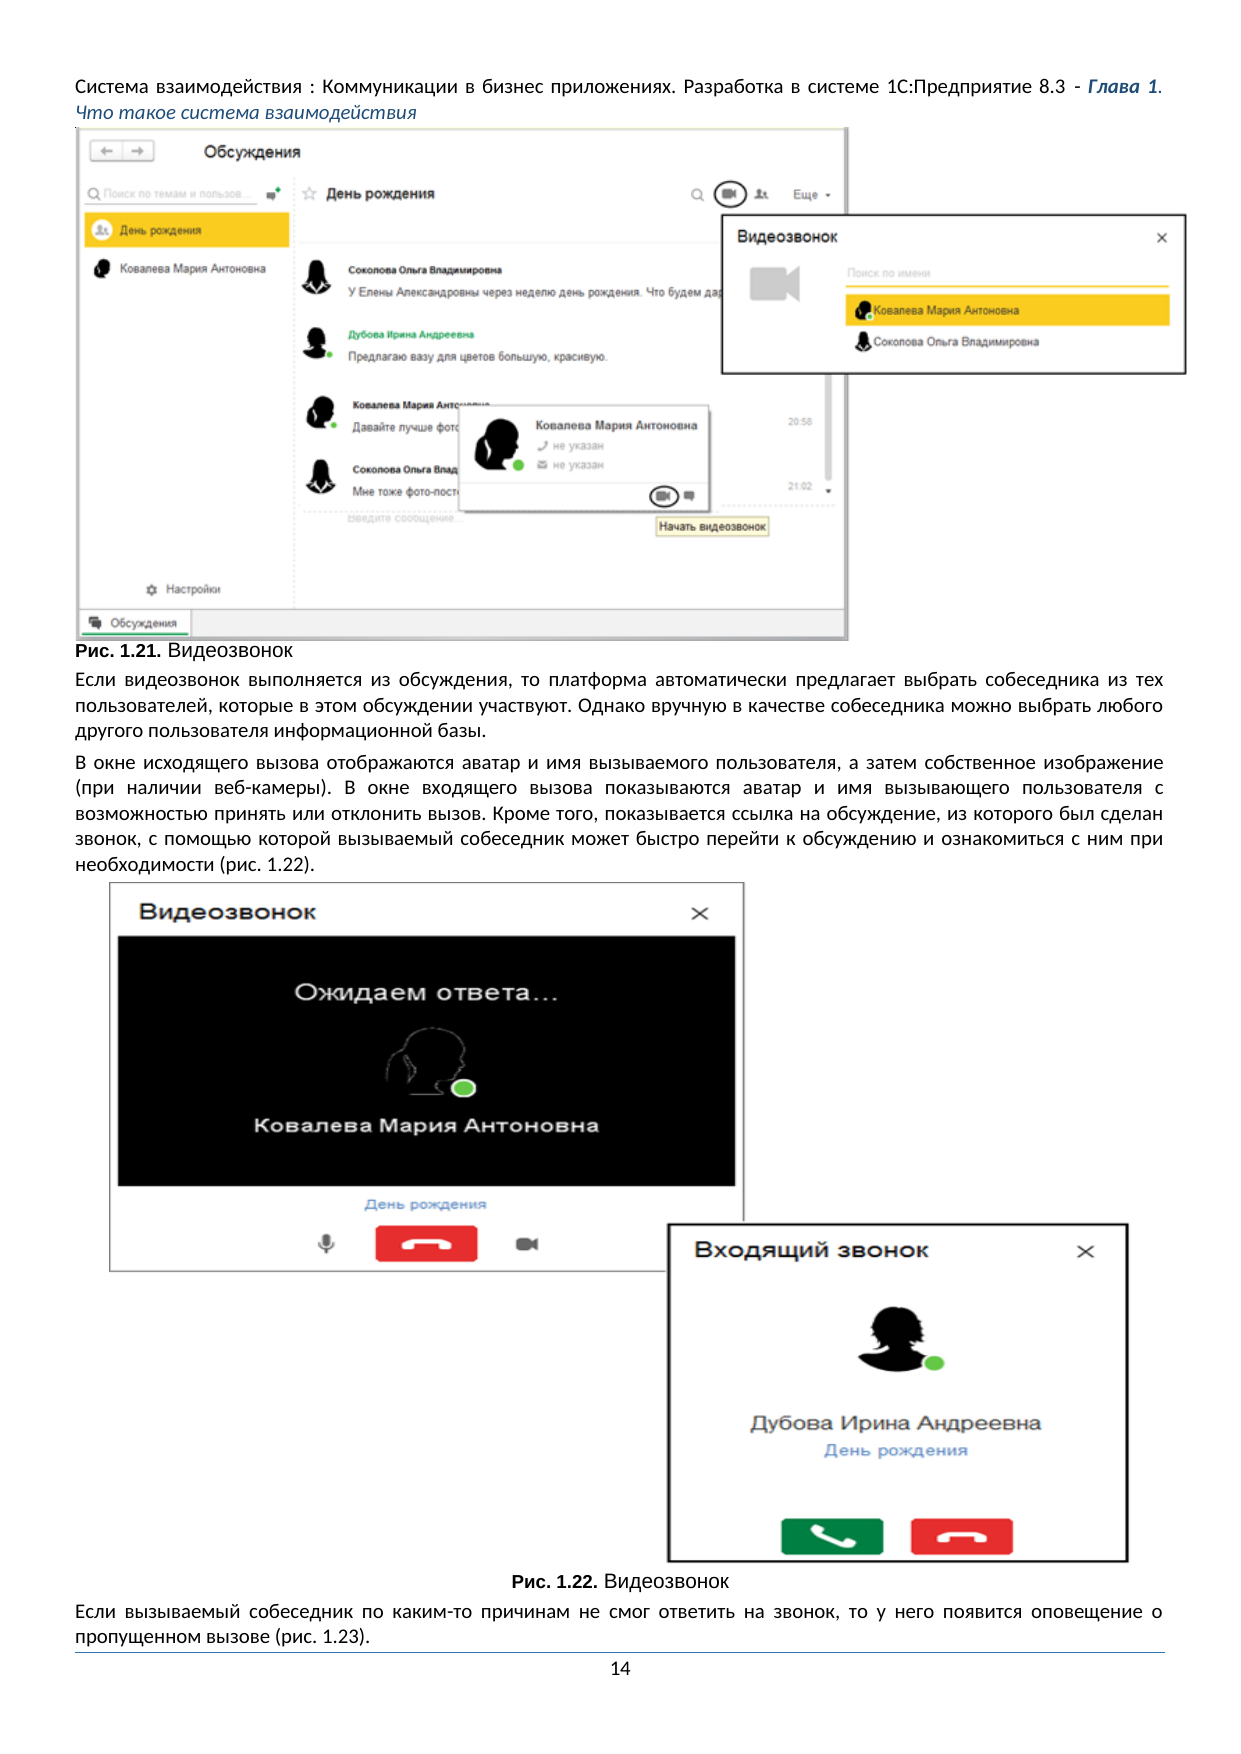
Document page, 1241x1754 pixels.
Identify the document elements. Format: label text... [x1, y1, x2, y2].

picture [75, 127, 1188, 641]
text Если видеозвонок выполняется из обсуждения, то платформа автоматически предлагает выбрать собеседника из тех пользователей, которые в этом обсуждении участвуют. Однако вручную в качестве собеседника можно выбрать любого другого пользователя информационной базы. [75, 667, 1165, 743]
text Рис. 1.21. Видеозвонок [75, 641, 1165, 662]
picture [109, 882, 1132, 1566]
text Если вызываемый собеседник по каким-то причинам не смог ответить на звонок, то у него появится оповещение о пропущенном вызове (рис. 1.23). [75, 1598, 1165, 1649]
text В окне исходящего вызова отображаются аватар и имя вызываемого пользователя, а затем собственное изображение (при наличии веб-камеры). В окне входящего вызова показываются аватар и имя вызывающего пользователя с возможностью принять или отклонить вызов. Кроме того, показывается ссылка на обсуждение, из которого был сделан звонок, с помощью которой вызываемый собеседник может быстро перейти к обсуждению и ознакомиться с ним при необходимости (рис. 1.22). [75, 749, 1165, 876]
